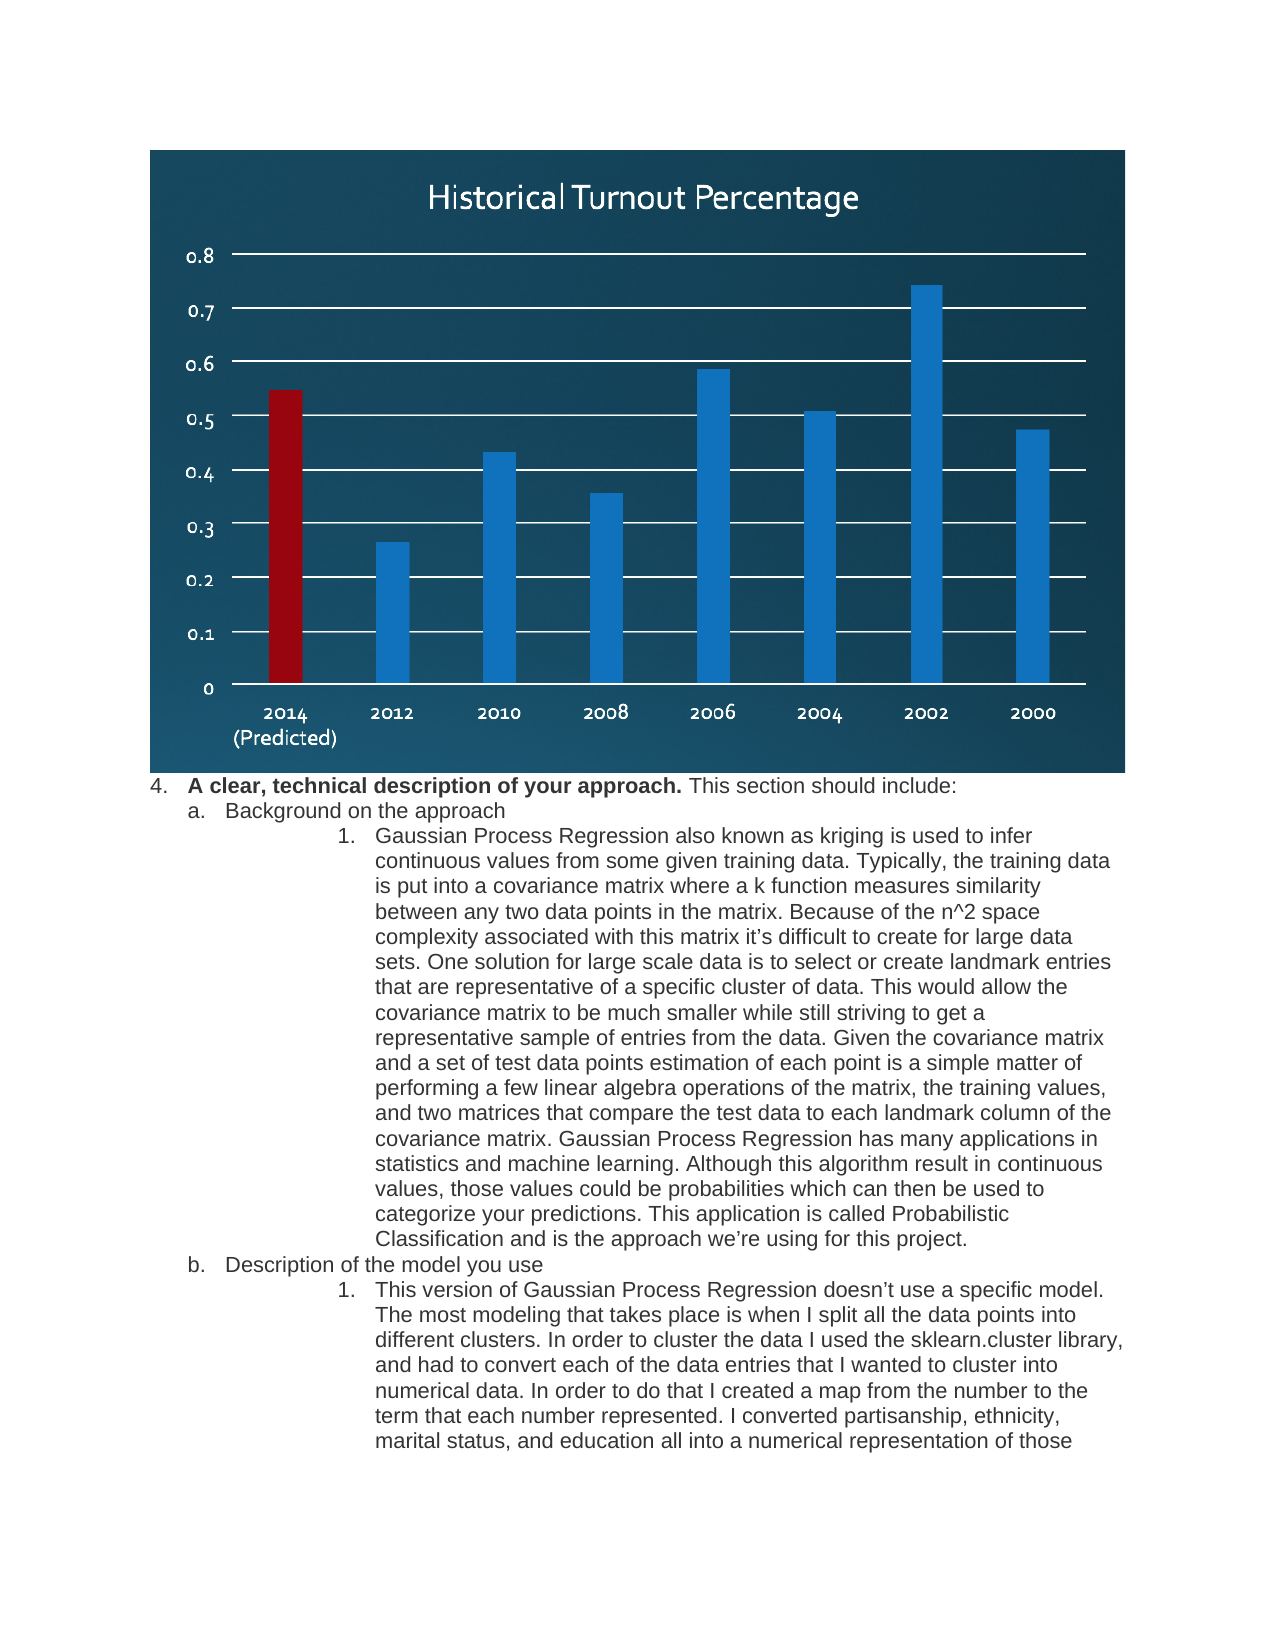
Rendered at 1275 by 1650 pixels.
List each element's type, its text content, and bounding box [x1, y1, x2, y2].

list Background on the approach [187, 798, 1125, 823]
list A clear, technical description of your approach. This section should include: [150, 773, 1125, 798]
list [337, 1277, 1125, 1453]
picture [150, 150, 1125, 773]
list Gaussian Process Regression also known as kriging is used to infer continuous values from some given training data. Typically, the training data is put into a covariance matrix where a k function measures similarity between any two data points in the matrix. Because of the n^2 space complexity associated with this matrix it’s difficult to create for large data sets. One solution for large scale data is to select or create landmark entries that are representative of a specific cluster of data. This would allow the covariance matrix to be much smaller while still striving to get a representative sample of entries from the data. Given the covariance matrix and a set of test data points estimation of each point is a simple matter of performing a few linear algebra operations of the matrix, the training values, and two matrices that compare the test data to each landmark column of the covariance matrix. Gaussian Process Regression has many applications in statistics and machine learning. Although this algorithm result in continuous values, those values could be probabilities which can then be used to categorize your predictions. This application is called Probabilistic Classification and is the approach we’re using for this project. [337, 823, 1125, 1251]
list Description of the model you use [187, 1251, 1125, 1277]
